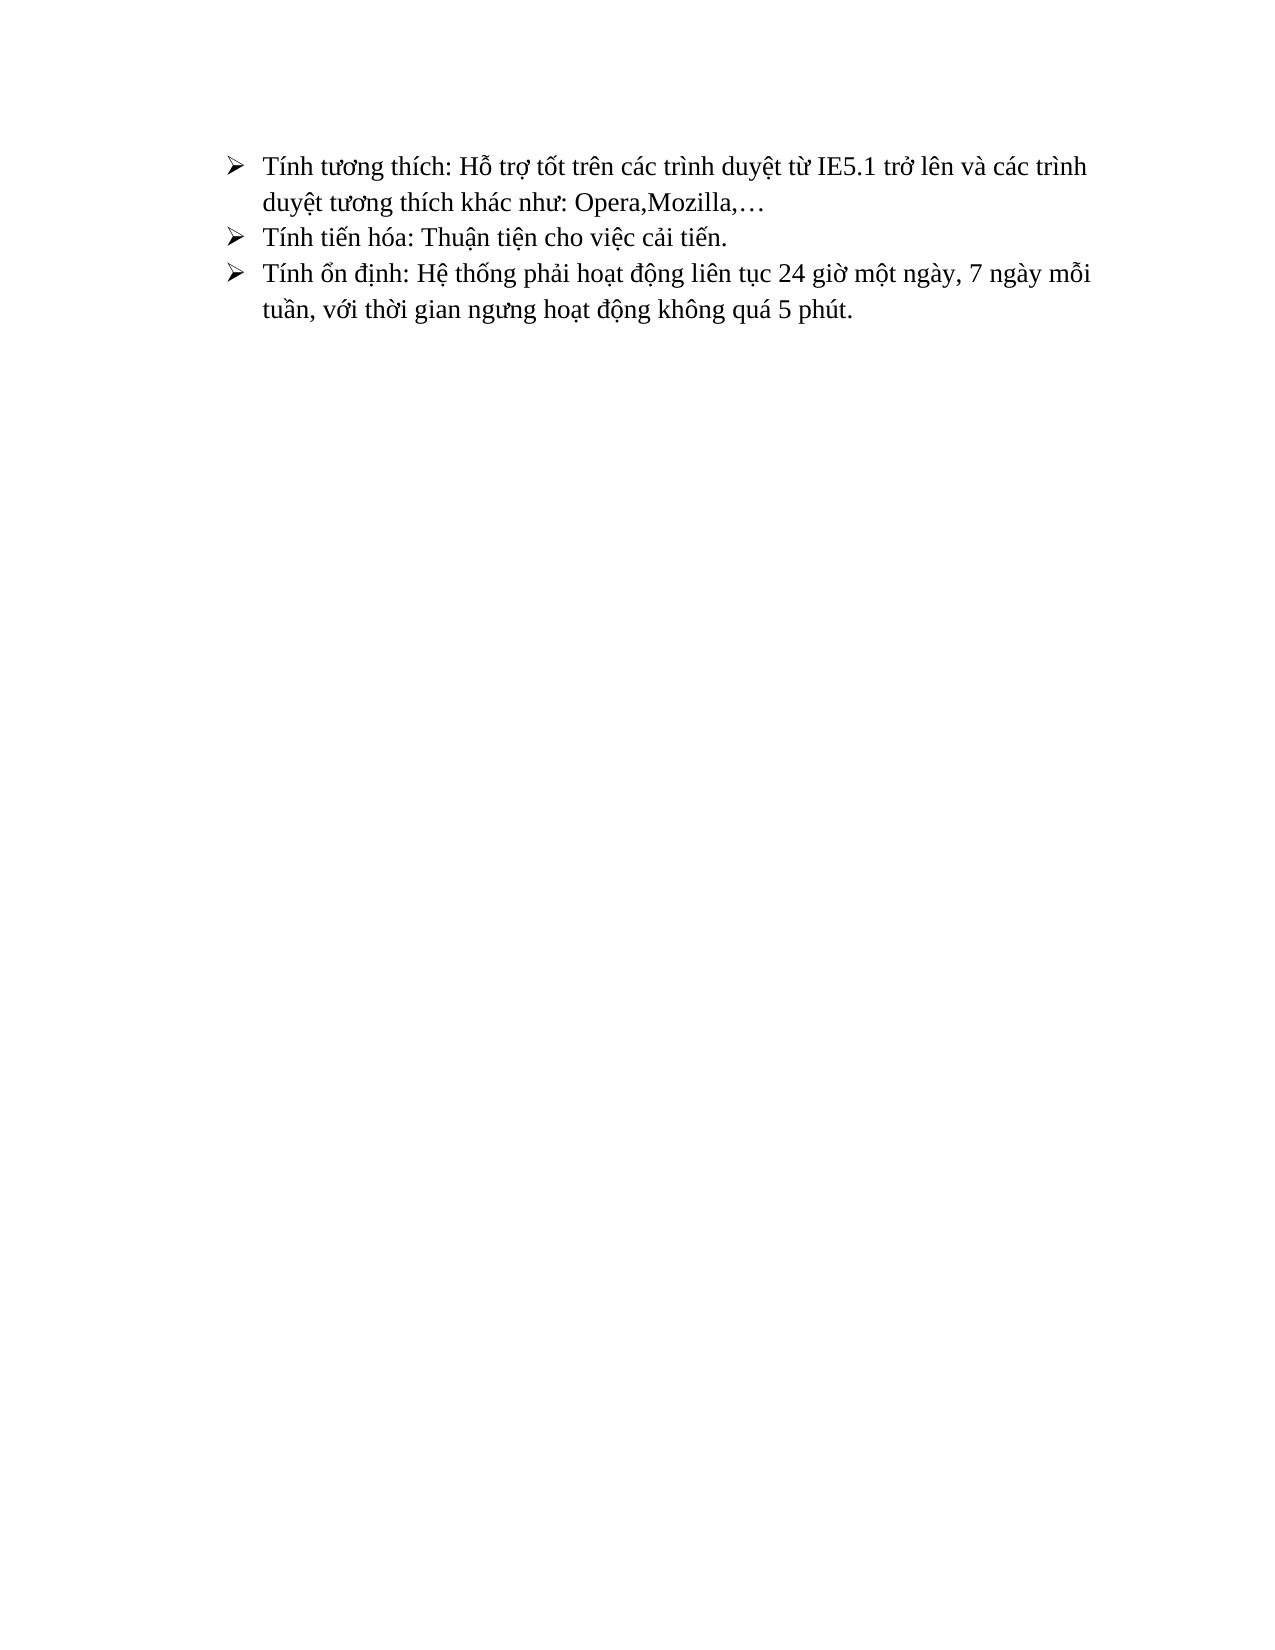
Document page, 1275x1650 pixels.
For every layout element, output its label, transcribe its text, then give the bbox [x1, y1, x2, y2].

list Tính tương thích: Hỗ trợ tốt trên các trình duyệt từ IE5.1 trở lên và các trình duyệt tương thích khác như: Opera,Mozilla,… [225, 150, 1125, 217]
list Tính ổn định: Hệ thống phải hoạt động liên tục 24 giờ một ngày, 7 ngày mỗi tuần, với thời gian ngưng hoạt động không quá 5 phút. [225, 257, 1125, 324]
list Tính tiến hóa: Thuận tiện cho việc cải tiến. [225, 222, 1125, 253]
